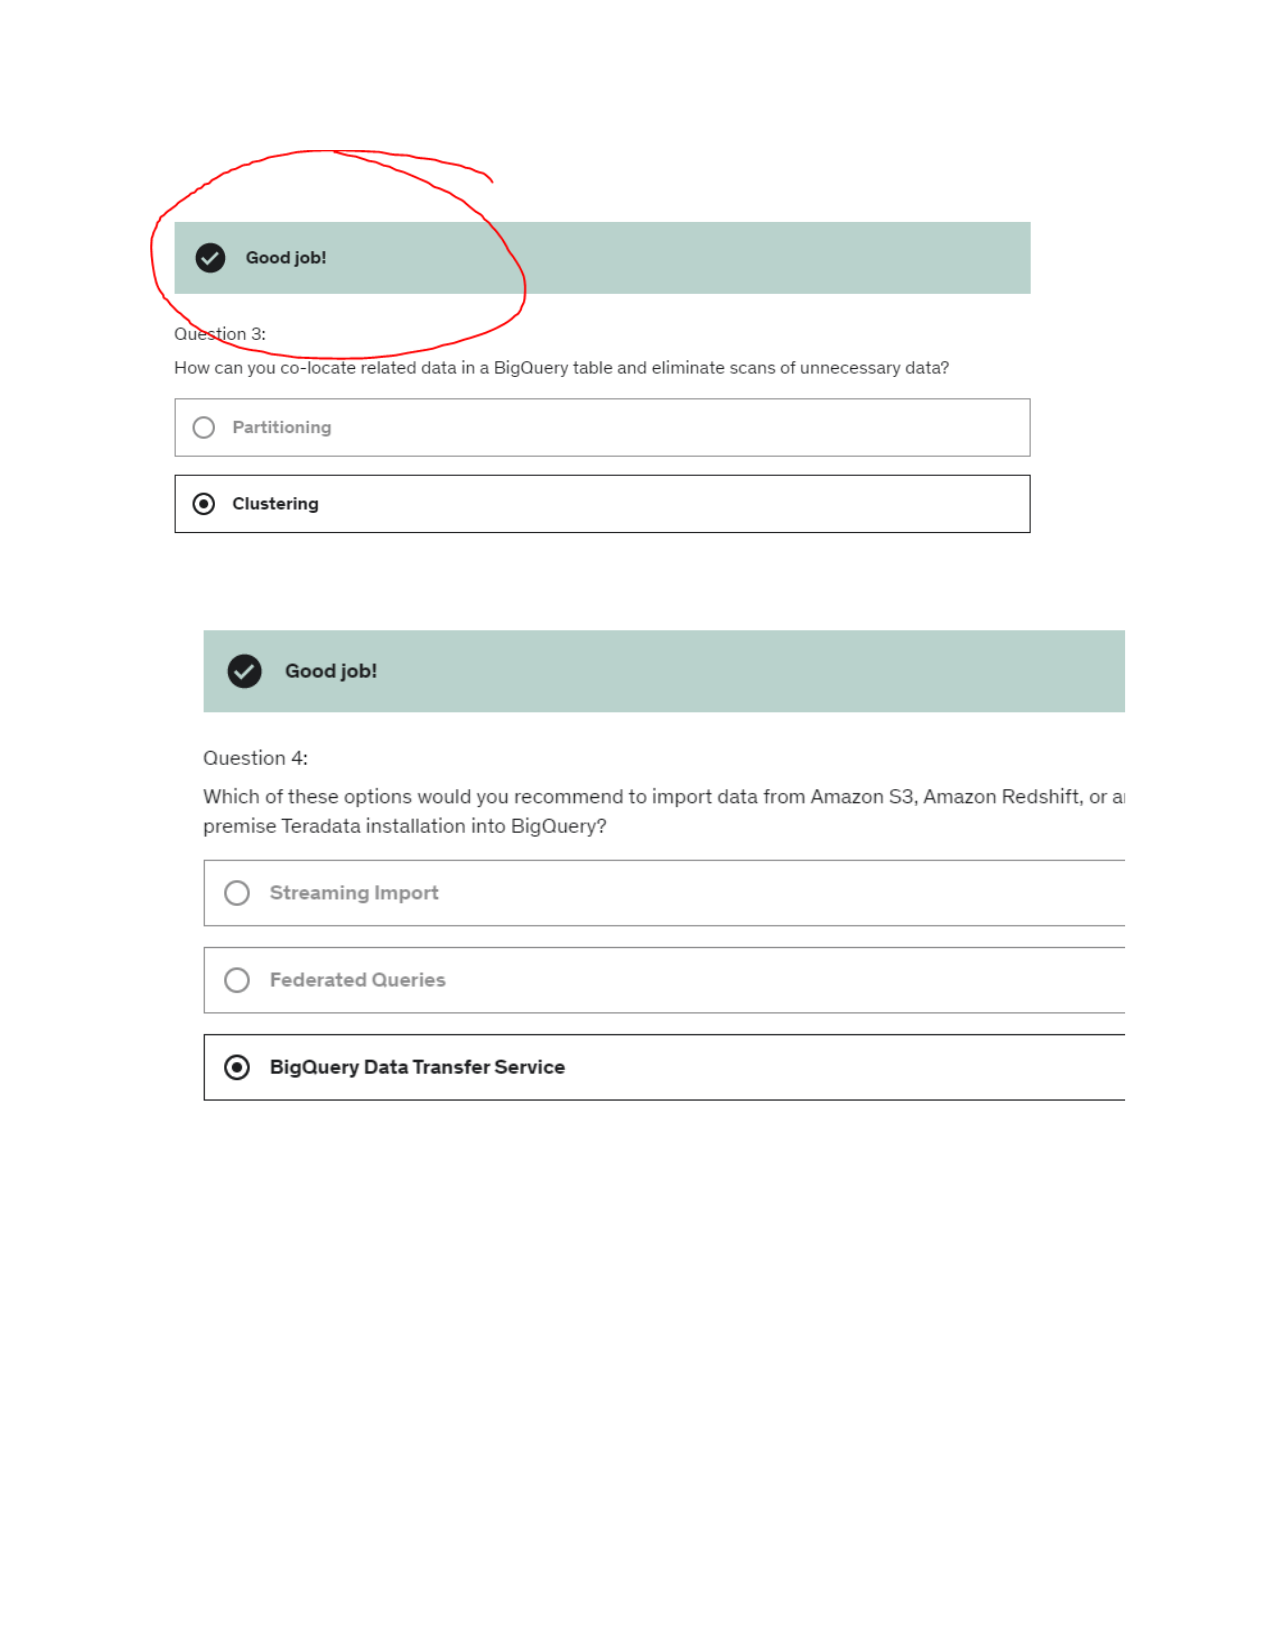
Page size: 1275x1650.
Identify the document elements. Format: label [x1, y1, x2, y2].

picture [150, 150, 1125, 550]
picture [150, 615, 1125, 1138]
